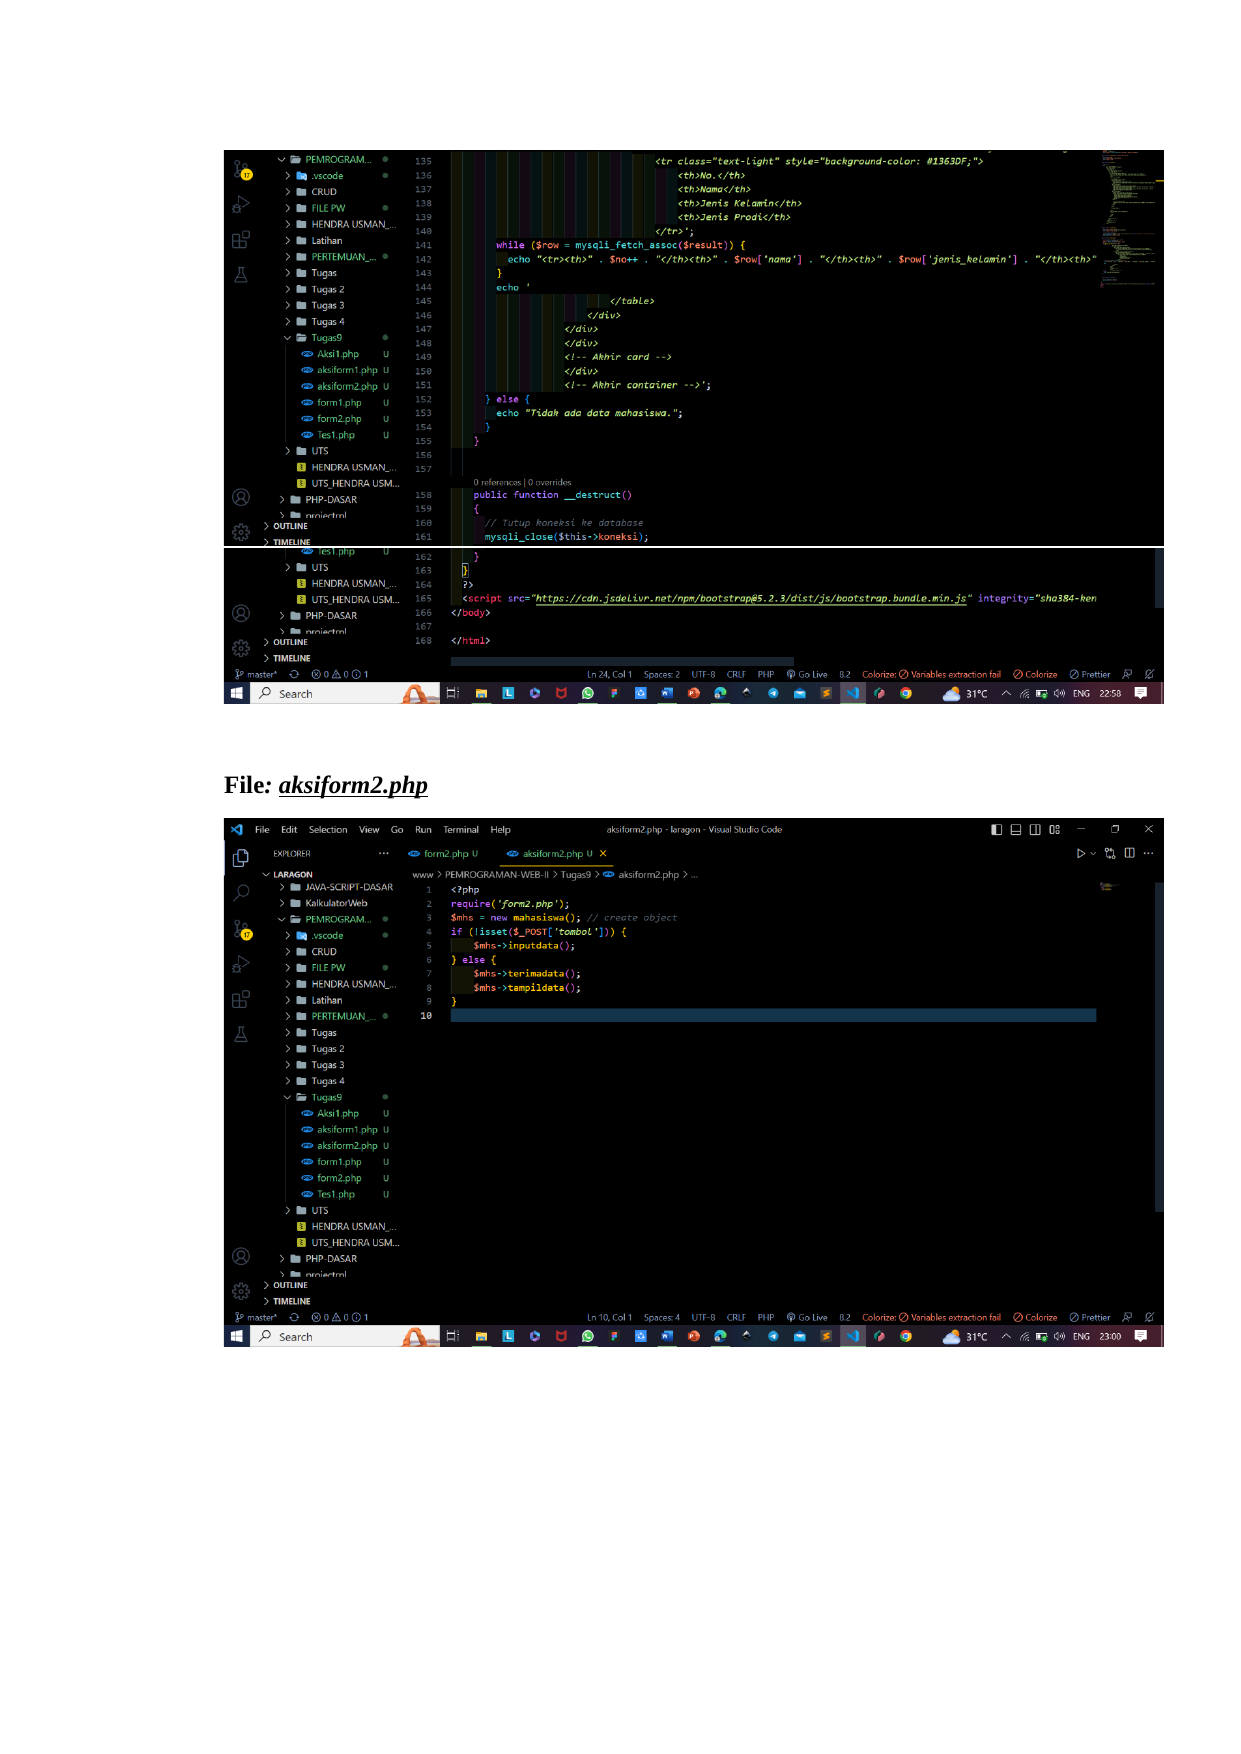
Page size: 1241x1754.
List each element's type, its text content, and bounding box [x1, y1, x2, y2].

picture [223, 818, 1164, 1347]
text File: aksiform2.php [150, 771, 1090, 799]
picture [223, 150, 1164, 546]
picture [223, 548, 1164, 704]
